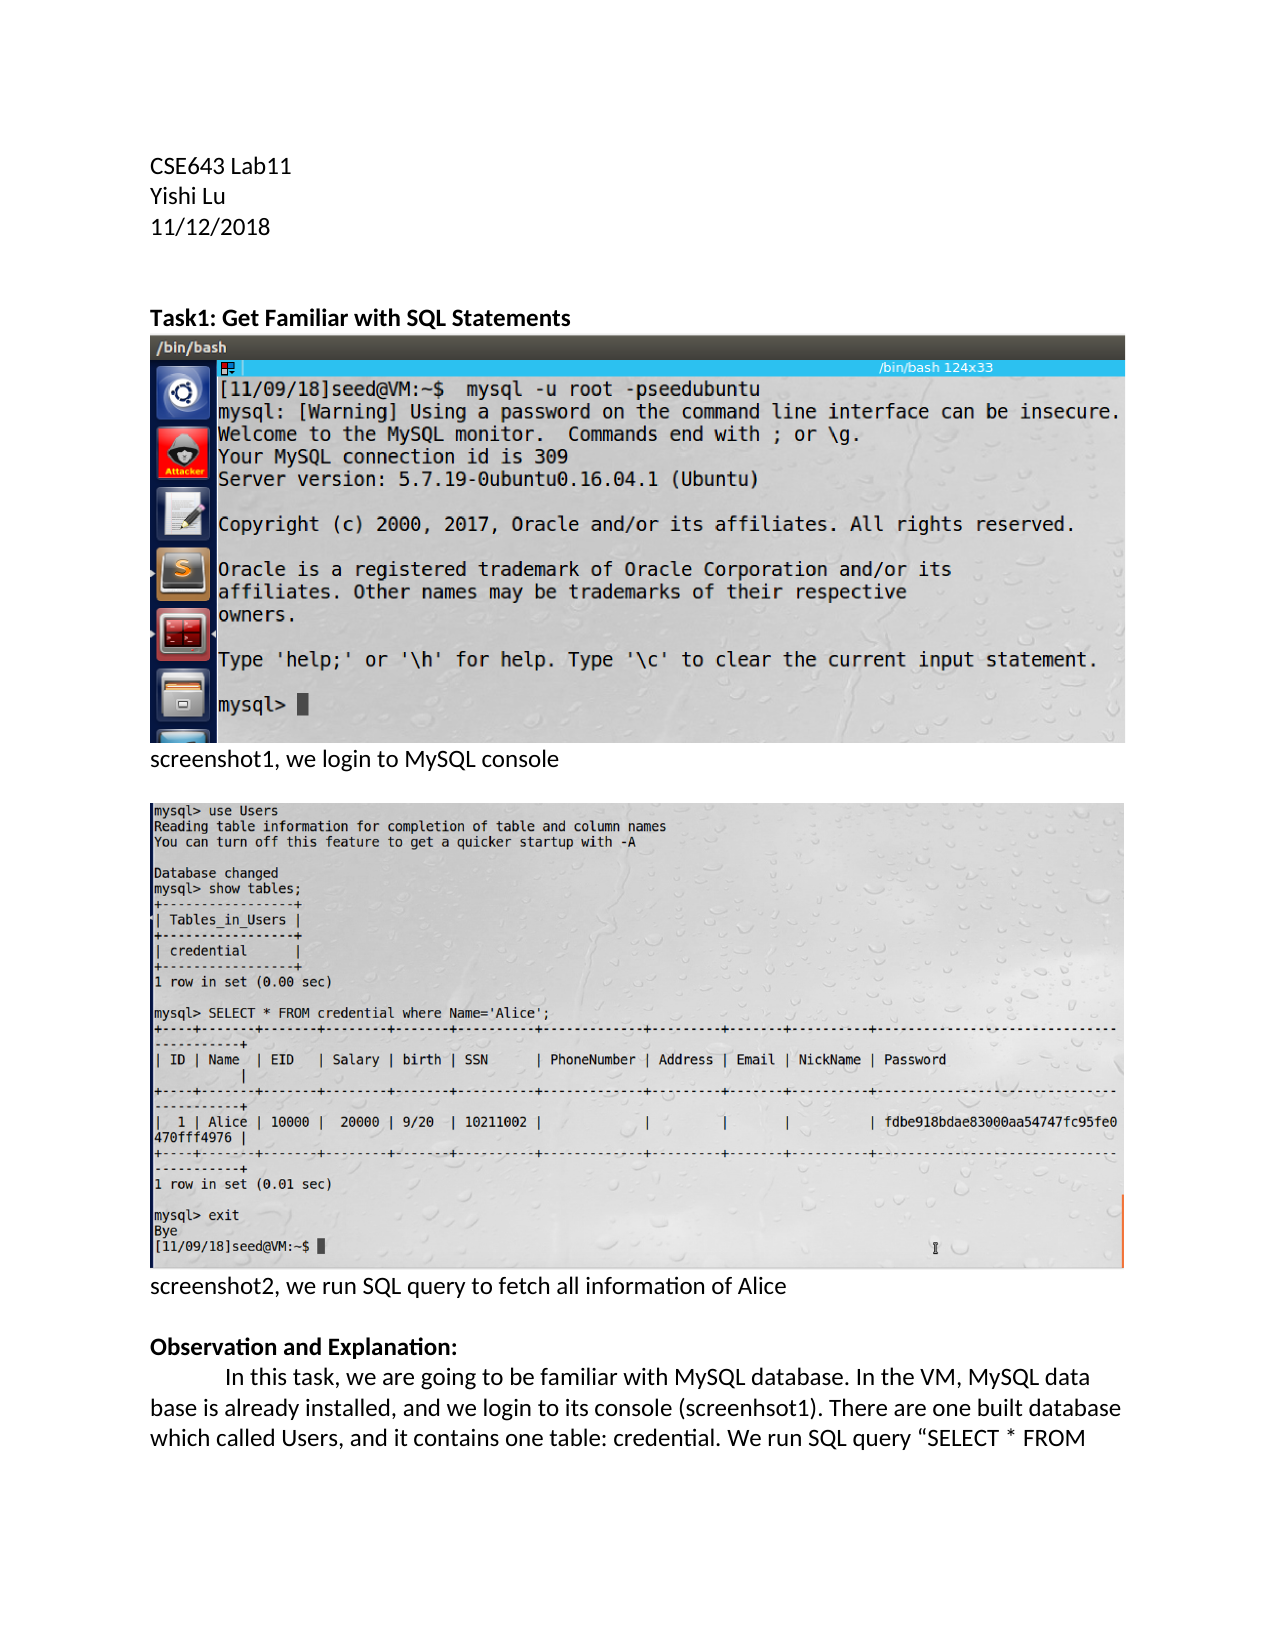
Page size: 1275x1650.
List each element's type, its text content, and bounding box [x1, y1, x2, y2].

text Yishi Lu [150, 181, 1125, 211]
text CSE643 Lab11 [150, 150, 1125, 181]
picture [150, 803, 1124, 1270]
text 11/12/2018 [150, 211, 1125, 242]
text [150, 1361, 1125, 1453]
picture [150, 333, 1125, 743]
text screenshot2, we run SQL query to fetch all information of Alice [150, 1270, 1125, 1300]
text Observation and Explanation: [150, 1331, 1125, 1361]
text Task1: Get Familiar with SQL Statements [150, 303, 1125, 333]
text screenshot1, we login to MySQL console [150, 743, 1125, 773]
